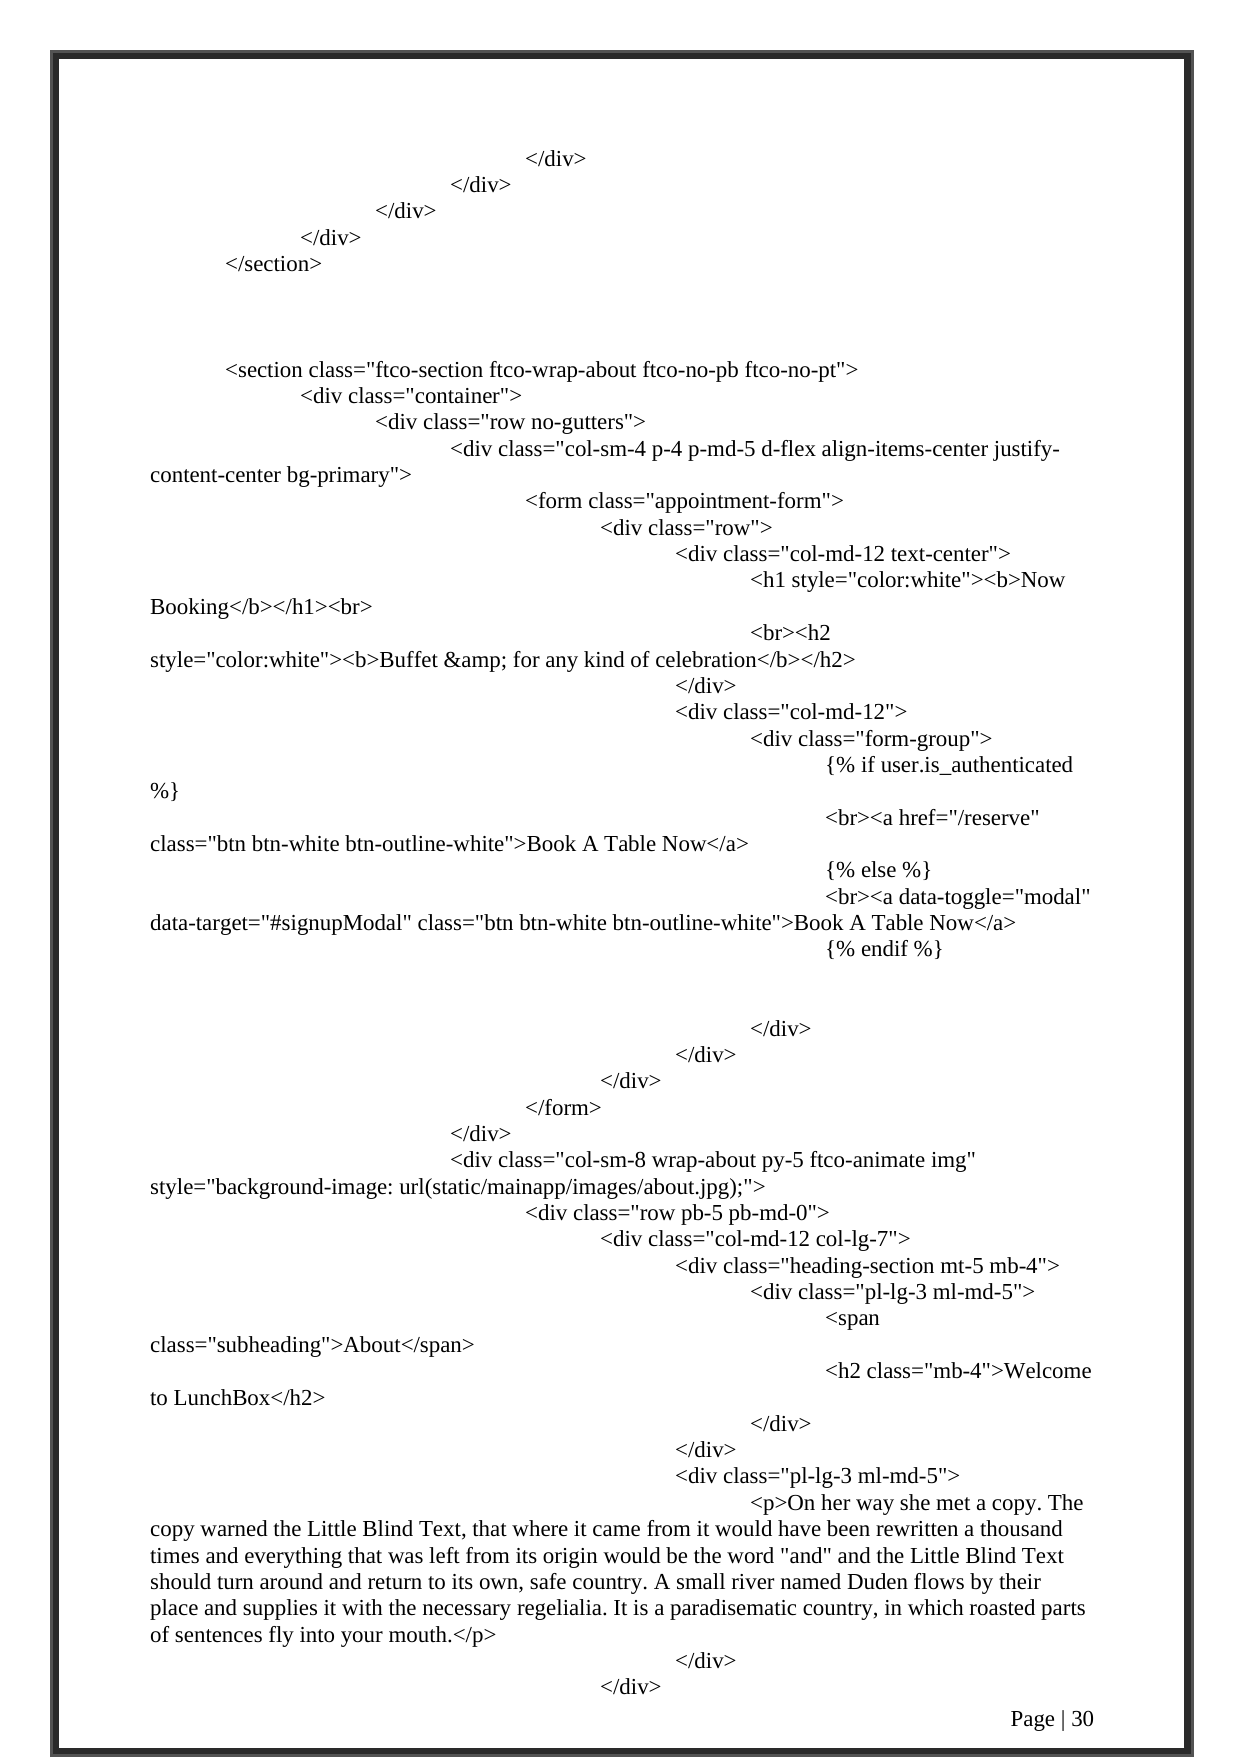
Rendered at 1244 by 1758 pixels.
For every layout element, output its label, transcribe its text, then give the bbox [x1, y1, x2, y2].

text </div> [150, 1120, 1094, 1146]
text <br><a href="/reserve" class="btn btn-white btn-outline-white">Book A Table Now</a> [150, 804, 1094, 856]
text <div class="col-md-12"> [150, 698, 1094, 725]
text <br><h2 style="color:white"><b>Buffet &amp; for any kind of celebration</b></h2> [150, 619, 1094, 672]
text </div> [150, 145, 1094, 171]
text <div class="row pb-5 pb-md-0"> [150, 1199, 1094, 1225]
text <div class="row"> [150, 514, 1094, 540]
text </form> [150, 1094, 1094, 1120]
text <div class="form-group"> [150, 725, 1094, 751]
text </div> [150, 224, 1094, 250]
text <div class="col-md-12 col-lg-7"> [150, 1225, 1094, 1252]
text </div> [150, 171, 1094, 198]
text </div> [150, 1067, 1094, 1094]
text </div> [150, 1647, 1094, 1673]
text {% if user.is_authenticated %} [150, 751, 1094, 804]
text <br><a data-toggle="modal" data-target="#signupModal" class="btn btn-white btn-outline-white">Book A Table Now</a> [150, 883, 1094, 936]
text <span class="subheading">About</span> [150, 1304, 1094, 1357]
text {% else %} [150, 856, 1094, 883]
text </div> [150, 1673, 1094, 1700]
text <div class="container"> [150, 382, 1094, 408]
text <h2 class="mb-4">Welcome to LunchBox</h2> [150, 1357, 1094, 1410]
text <h1 style="color:white"><b>Now Booking</b></h1><br> [150, 567, 1094, 619]
text {% endif %} [150, 936, 1094, 962]
text <div class="pl-lg-3 ml-md-5"> [150, 1463, 1094, 1489]
text </div> [150, 1014, 1094, 1041]
text </div> [150, 1436, 1094, 1463]
text <p>On her way she met a copy. The copy warned the Little Blind Text, that where it came from it would have been rewritten a thousand times and everything that was left from its origin would be the word "and" and the Little Blind Text should turn around and return to its own, safe country. A small river named Duden flows by their place and supplies it with the necessary regelialia. It is a paradisematic country, in which roasted parts of sentences fly into your mouth.</p> [150, 1489, 1094, 1647]
text </section> [150, 250, 1094, 277]
text <div class="col-sm-4 p-4 p-md-5 d-flex align-items-center justify-content-center bg-primary"> [150, 435, 1094, 487]
text <div class="col-sm-8 wrap-about py-5 ftco-animate img" style="background-image: url(static/mainapp/images/about.jpg);"> [150, 1146, 1094, 1199]
text </div> [150, 672, 1094, 698]
text <div class="col-md-12 text-center"> [150, 540, 1094, 567]
text <section class="ftco-section ftco-wrap-about ftco-no-pb ftco-no-pt"> [150, 356, 1094, 382]
text </div> [150, 1041, 1094, 1067]
text <div class="heading-section mt-5 mb-4"> [150, 1252, 1094, 1278]
text <form class="appointment-form"> [150, 487, 1094, 514]
text <div class="pl-lg-3 ml-md-5"> [150, 1278, 1094, 1304]
text </div> [150, 1410, 1094, 1436]
text </div> [150, 198, 1094, 224]
text <div class="row no-gutters"> [150, 408, 1094, 435]
